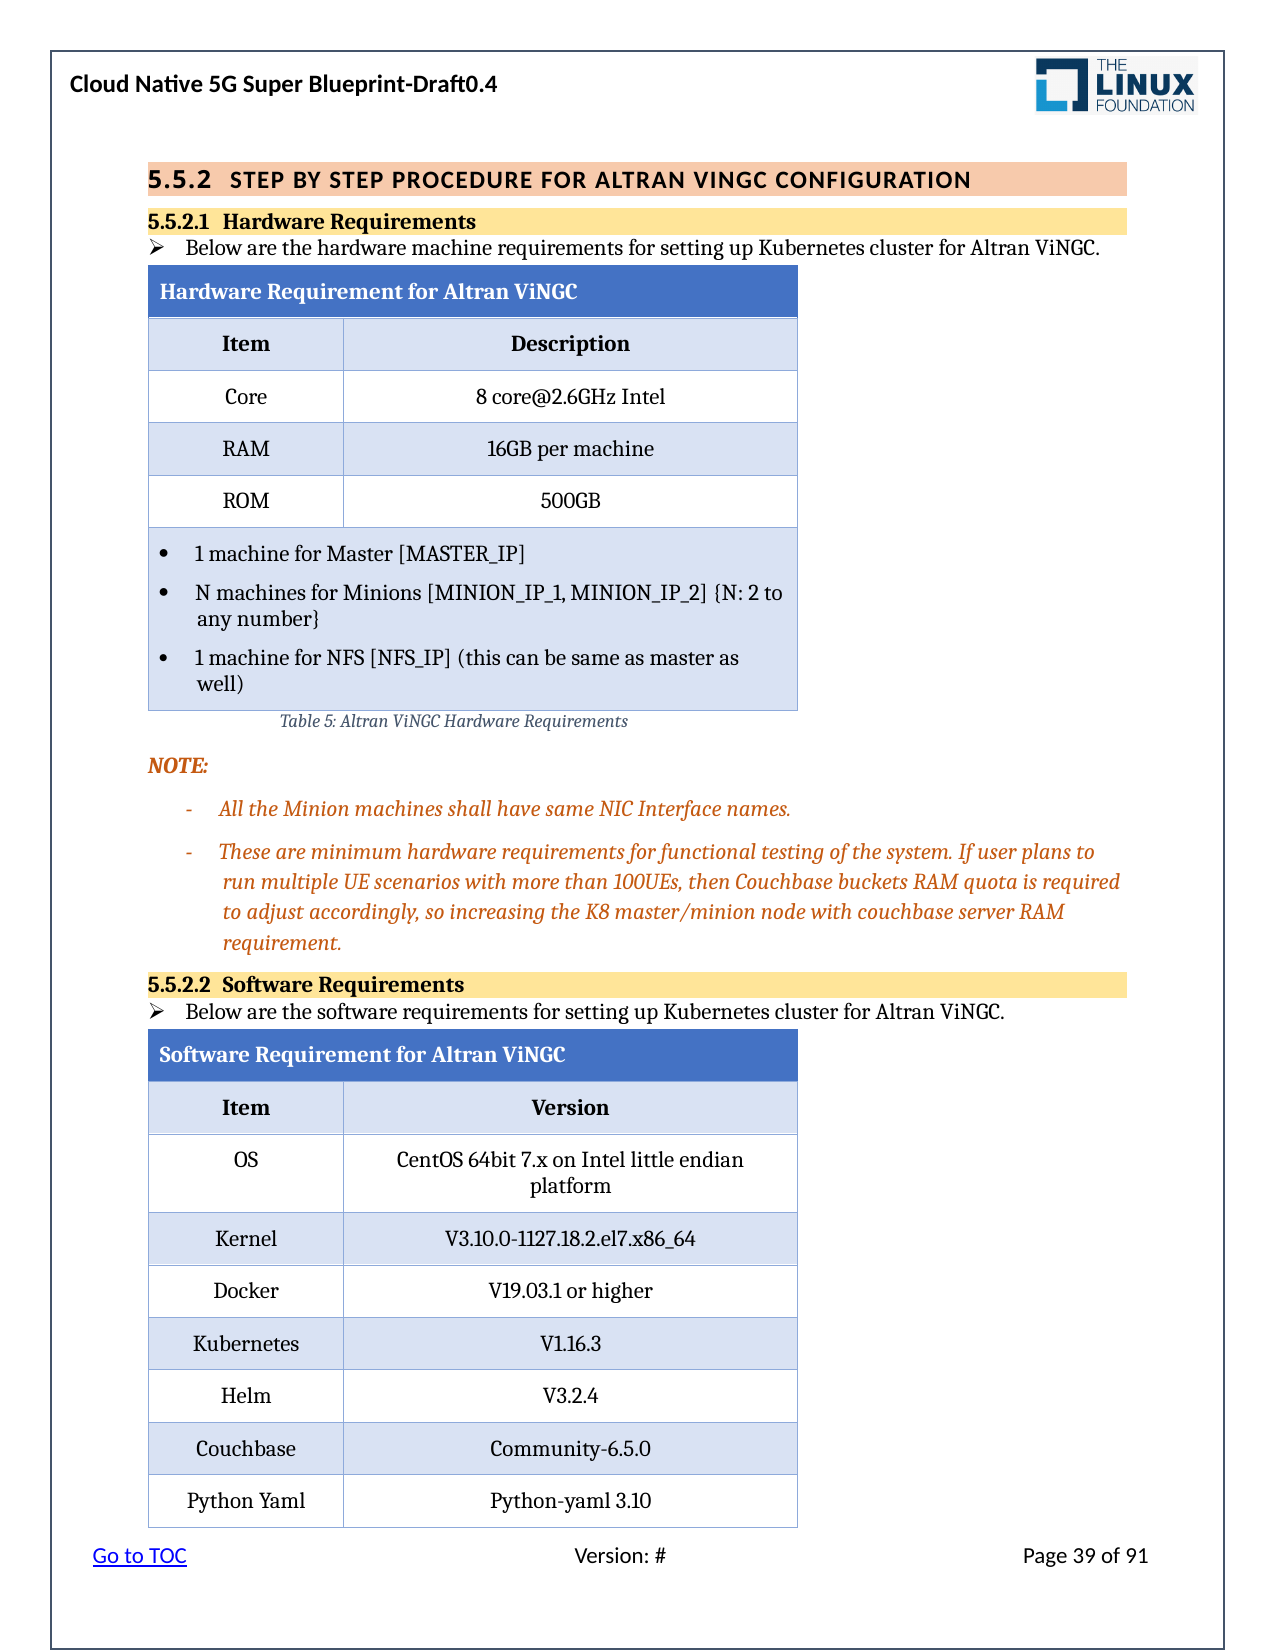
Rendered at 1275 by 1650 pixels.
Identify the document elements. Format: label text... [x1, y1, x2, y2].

table_cell Community-6.5.0 [344, 1423, 797, 1474]
text Hardware Requirements [148, 208, 1127, 235]
table_cell Version [344, 1082, 797, 1133]
text Step by Step procedure for Altran ViNGC Configuration [148, 162, 1127, 196]
table_cell V3.10.0-1127.18.2.el7.x86_64 [344, 1213, 797, 1264]
table_cell Python Yaml Package [149, 1475, 343, 1527]
table_cell Couchbase [149, 1423, 343, 1474]
table_cell Item [149, 1082, 343, 1133]
table_cell Docker [149, 1266, 343, 1317]
table_cell OS [149, 1135, 343, 1212]
table_cell 16GB per machine [344, 423, 797, 475]
table_cell Description [344, 319, 797, 370]
table_cell V1.16.3 [344, 1318, 797, 1369]
table_cell 1 machine for Master [MASTER_IP] N machines for Minions [MINION_IP_1, MINION_IP_2] {N: 2 to any number} 1 machine for NFS [NFS_IP] (this can be same as master as well) [149, 528, 797, 710]
list These are minimum hardware requirements for functional testing of the system. If user plans to run multiple UE scenarios with more than 100UEs, then Couchbase buckets RAM quota is required to adjust accordingly, so increasing the K8 master/minion node with couchbase server RAM requirement. [185, 839, 1127, 956]
table_cell Python-yaml 3.10 [344, 1475, 797, 1527]
table_cell Kernel [149, 1213, 343, 1264]
table_cell Kubernetes [149, 1318, 343, 1369]
table_cell Item [149, 319, 343, 370]
table_cell V19.03.1 or higher [344, 1266, 797, 1317]
text Table 5: Altran ViNGC Hardware Requirements [148, 711, 1127, 732]
table_cell RAM [149, 423, 343, 475]
picture [1034, 56, 1199, 115]
table_cell V3.2.4 [344, 1370, 797, 1422]
table_cell Core [149, 371, 343, 422]
table_cell 8 core@2.6GHz Intel [344, 371, 797, 422]
table_cell 500GB [344, 476, 797, 527]
text Software Requirements [148, 972, 1127, 998]
list Below are the hardware machine requirements for setting up Kubernetes cluster for Altran ViNGC. [148, 235, 1127, 261]
list Below are the software requirements for setting up Kubernetes cluster for Altran ViNGC. [148, 998, 1127, 1025]
table_header Software Requirement for Altran ViNGC [149, 1030, 797, 1081]
table_cell ROM [149, 476, 343, 527]
table_cell CentOS 64bit 7.x on Intel little endian platform [344, 1135, 797, 1212]
text NOTE: [148, 753, 1127, 780]
table_cell Helm [149, 1370, 343, 1422]
list All the Minion machines shall have same NIC Interface names. [185, 796, 1127, 822]
table_header Hardware Requirement for Altran ViNGC [149, 266, 797, 317]
